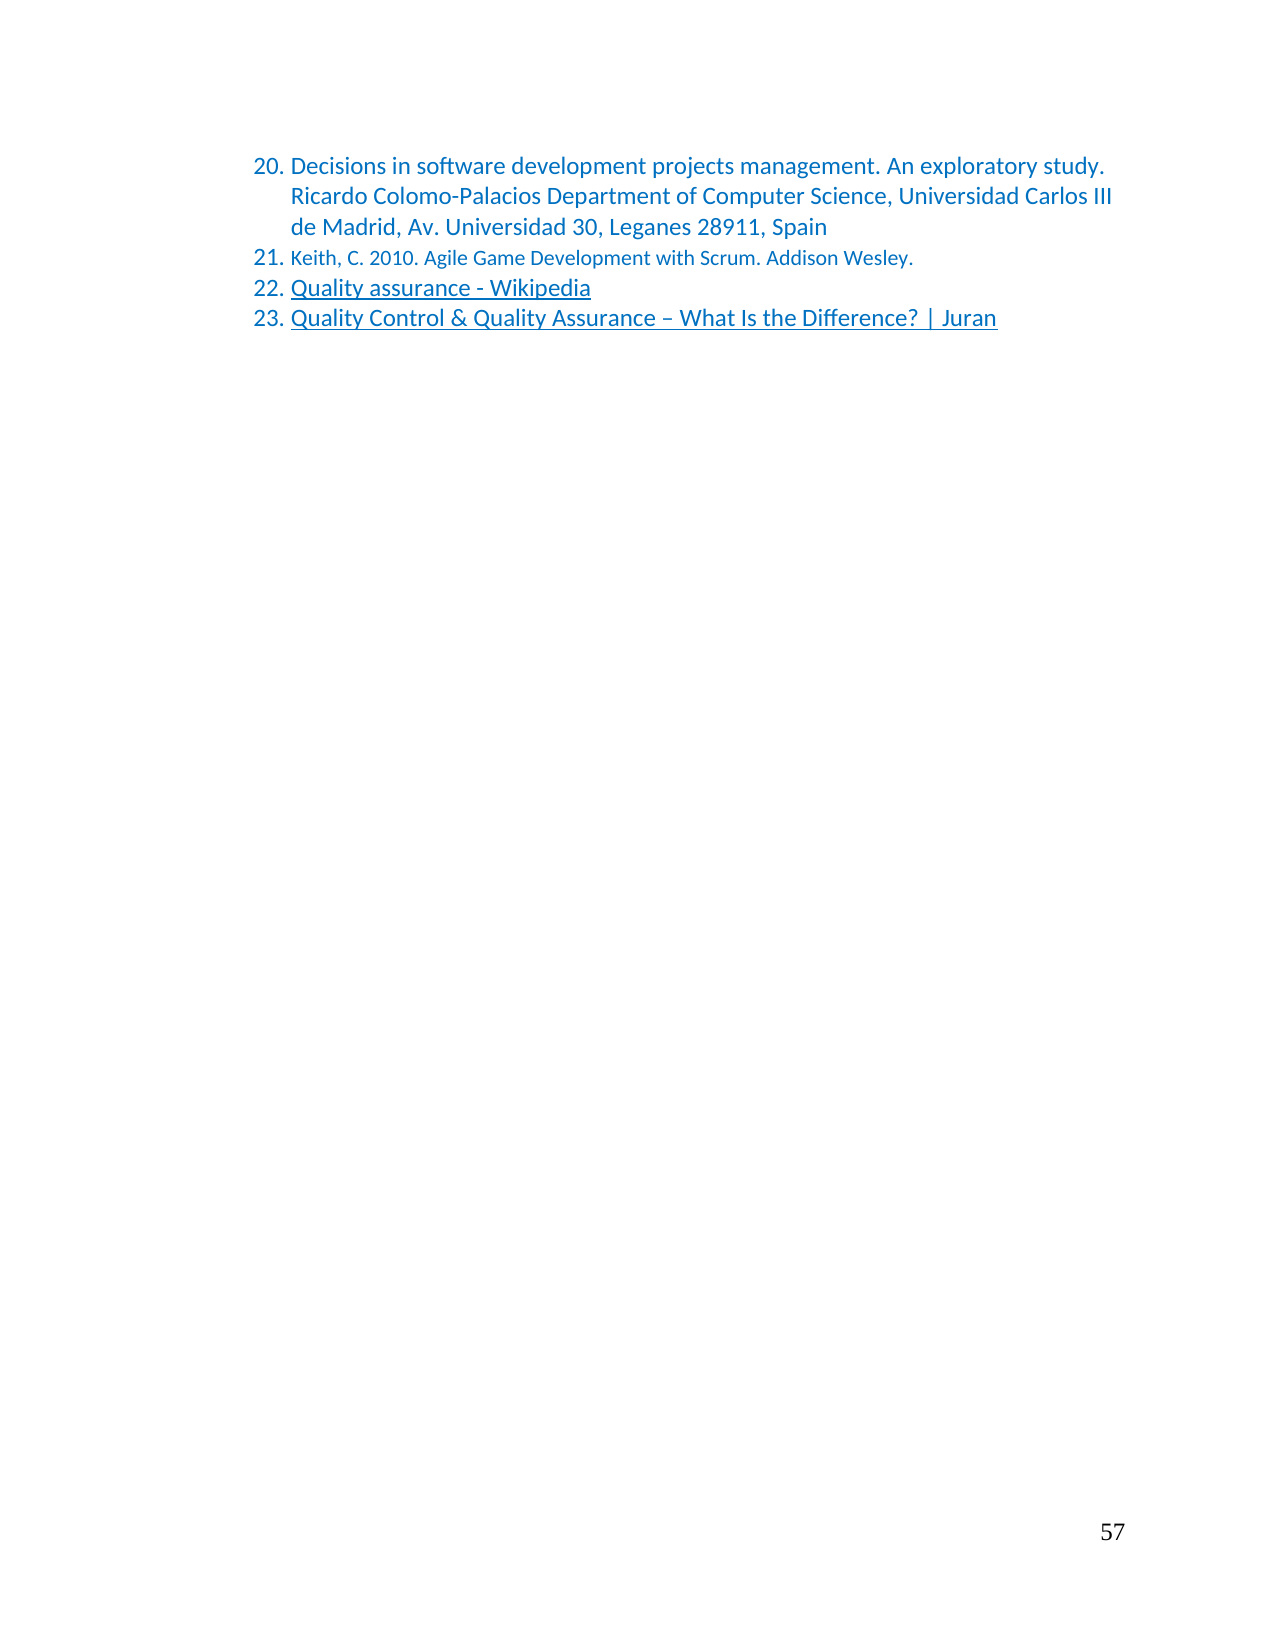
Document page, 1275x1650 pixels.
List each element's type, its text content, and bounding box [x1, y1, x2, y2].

list Quality assurance - Wikipedia [253, 272, 1125, 303]
list Keith, C. 2010. Agile Game Development with Scrum. Addison Wesley. [253, 242, 1125, 272]
list Decisions in software development projects management. An exploratory study. Ricardo Colomo-Palacios Department of Computer Science, Universidad Carlos III de Madrid, Av. Universidad 30, Leganes 28911, Spain [253, 150, 1125, 242]
list Quality Control & Quality Assurance – What Is the Difference? | Juran [253, 303, 1125, 333]
